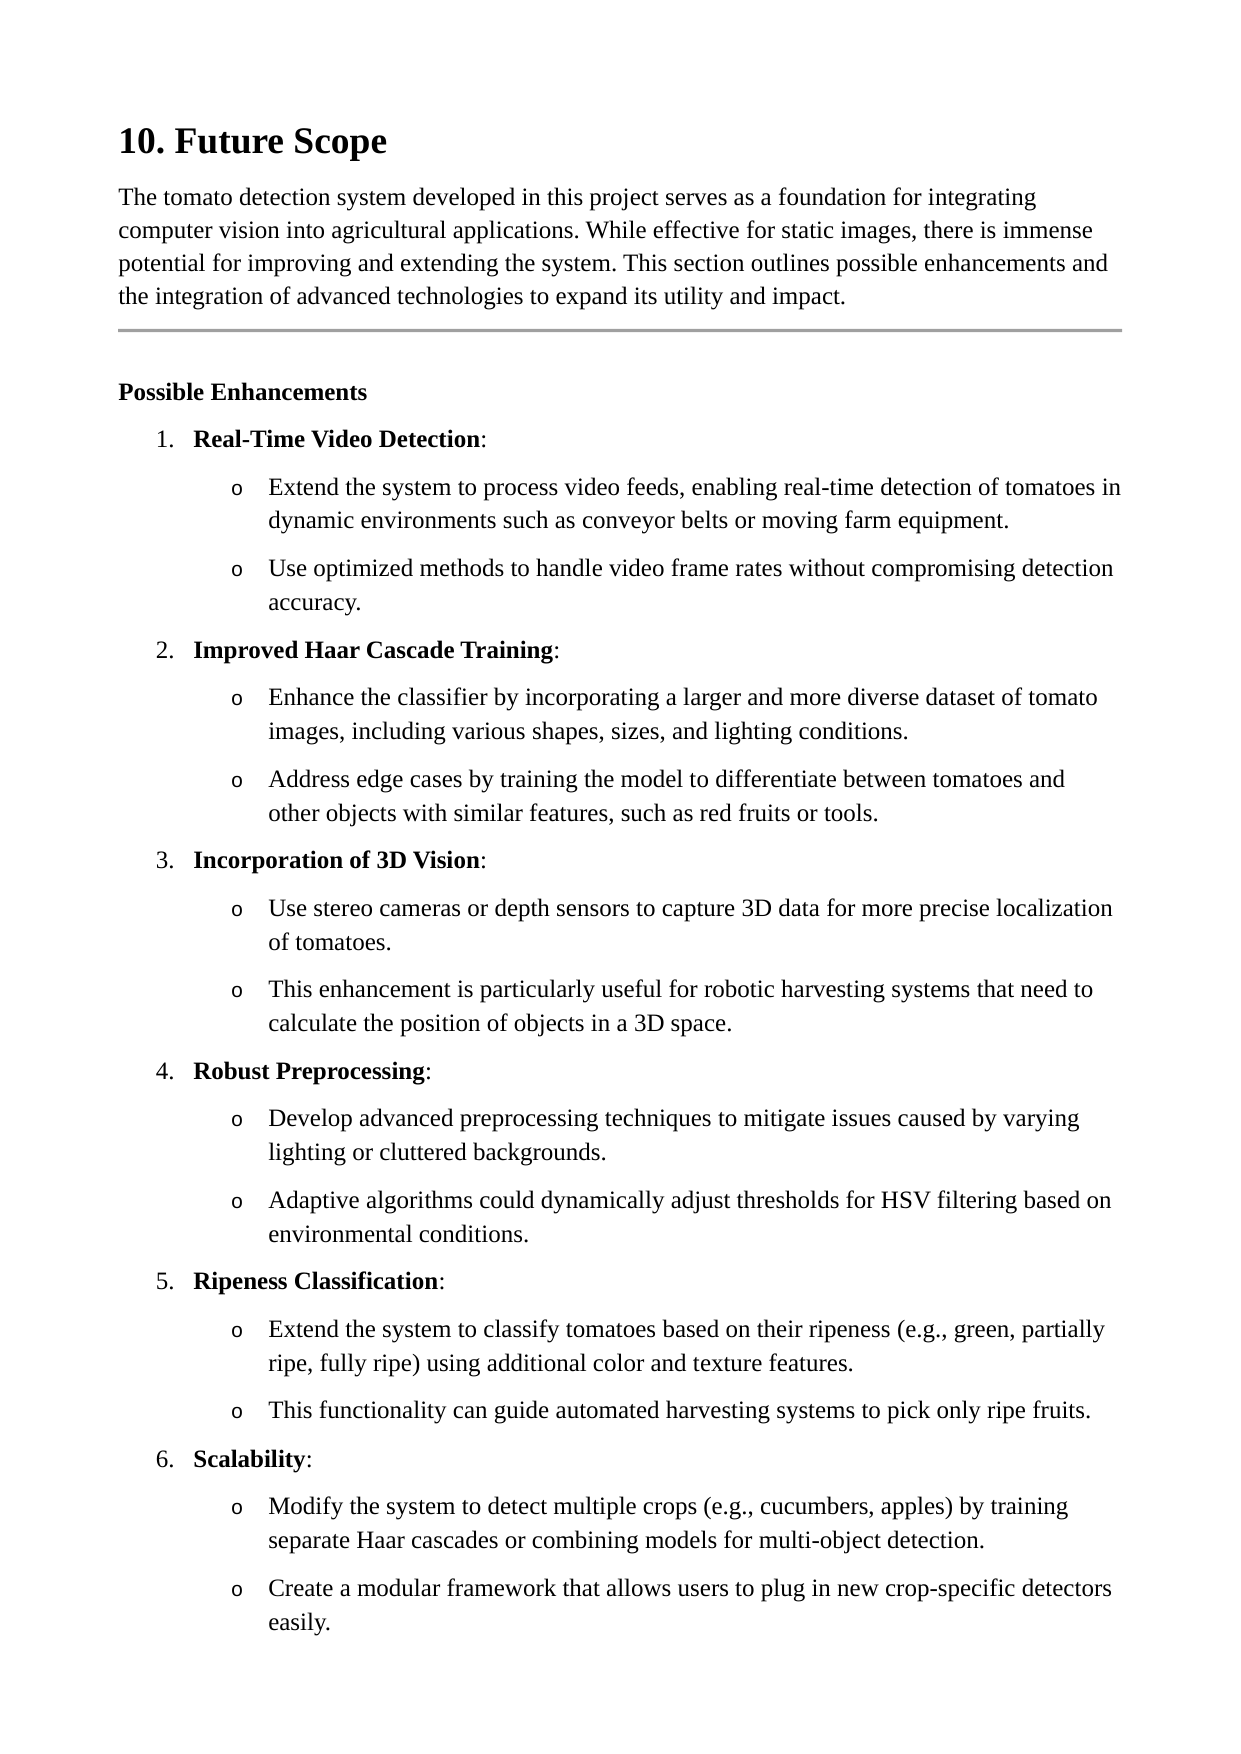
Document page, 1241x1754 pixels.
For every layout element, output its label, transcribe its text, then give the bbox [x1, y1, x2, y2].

list Ripeness Classification: [156, 1266, 1122, 1295]
list Create a modular framework that allows users to plug in new crop-specific detectors easily. [231, 1573, 1122, 1636]
list This functionality can guide automated harvesting systems to pick only ripe fruits. [231, 1395, 1122, 1425]
list Extend the system to classify tomatoes based on their ripeness (e.g., green, partially ripe, fully ripe) using additional color and texture features. [231, 1314, 1122, 1376]
list Scalability: [156, 1444, 1122, 1473]
text 10. Future Scope [118, 118, 1122, 161]
list Develop advanced preprocessing techniques to mitigate issues caused by varying lighting or cluttered backgrounds. [231, 1103, 1122, 1166]
list This enhancement is particularly useful for robotic harvesting systems that need to calculate the position of objects in a 3D space. [231, 974, 1122, 1037]
text Possible Enhancements [118, 377, 1122, 405]
list Robust Preprocessing: [156, 1056, 1122, 1084]
list Extend the system to process video feeds, enabling real-time detection of tomatoes in dynamic environments such as conveyor belts or moving farm equipment. [231, 472, 1122, 534]
list Incorporation of 3D Vision: [156, 845, 1122, 874]
list Improved Haar Cascade Training: [156, 635, 1122, 663]
list Adaptive algorithms could dynamically adjust thresholds for HSV filtering based on environmental conditions. [231, 1185, 1122, 1247]
text The tomato detection system developed in this project serves as a foundation for integrating computer vision into agricultural applications. While effective for static images, there is immense potential for improving and extending the system. This section outlines possible enhancements and the integration of advanced technologies to expand its utility and impact. [118, 182, 1122, 310]
list Use stereo cameras or depth sensors to capture 3D data for more precise localization of tomatoes. [231, 893, 1122, 955]
list Enhance the classifier by incorporating a larger and more diverse dataset of tomato images, including various shapes, sizes, and lighting conditions. [231, 682, 1122, 745]
list Modify the system to detect multiple crops (e.g., cucumbers, apples) by training separate Haar cascades or combining models for multi-object detection. [231, 1491, 1122, 1554]
list Use optimized methods to handle video frame rates without compromising detection accuracy. [231, 553, 1122, 616]
list Real-Time Video Detection: [156, 424, 1122, 453]
list Address edge cases by training the model to differentiate between tomatoes and other objects with similar features, such as red fruits or tools. [231, 764, 1122, 826]
